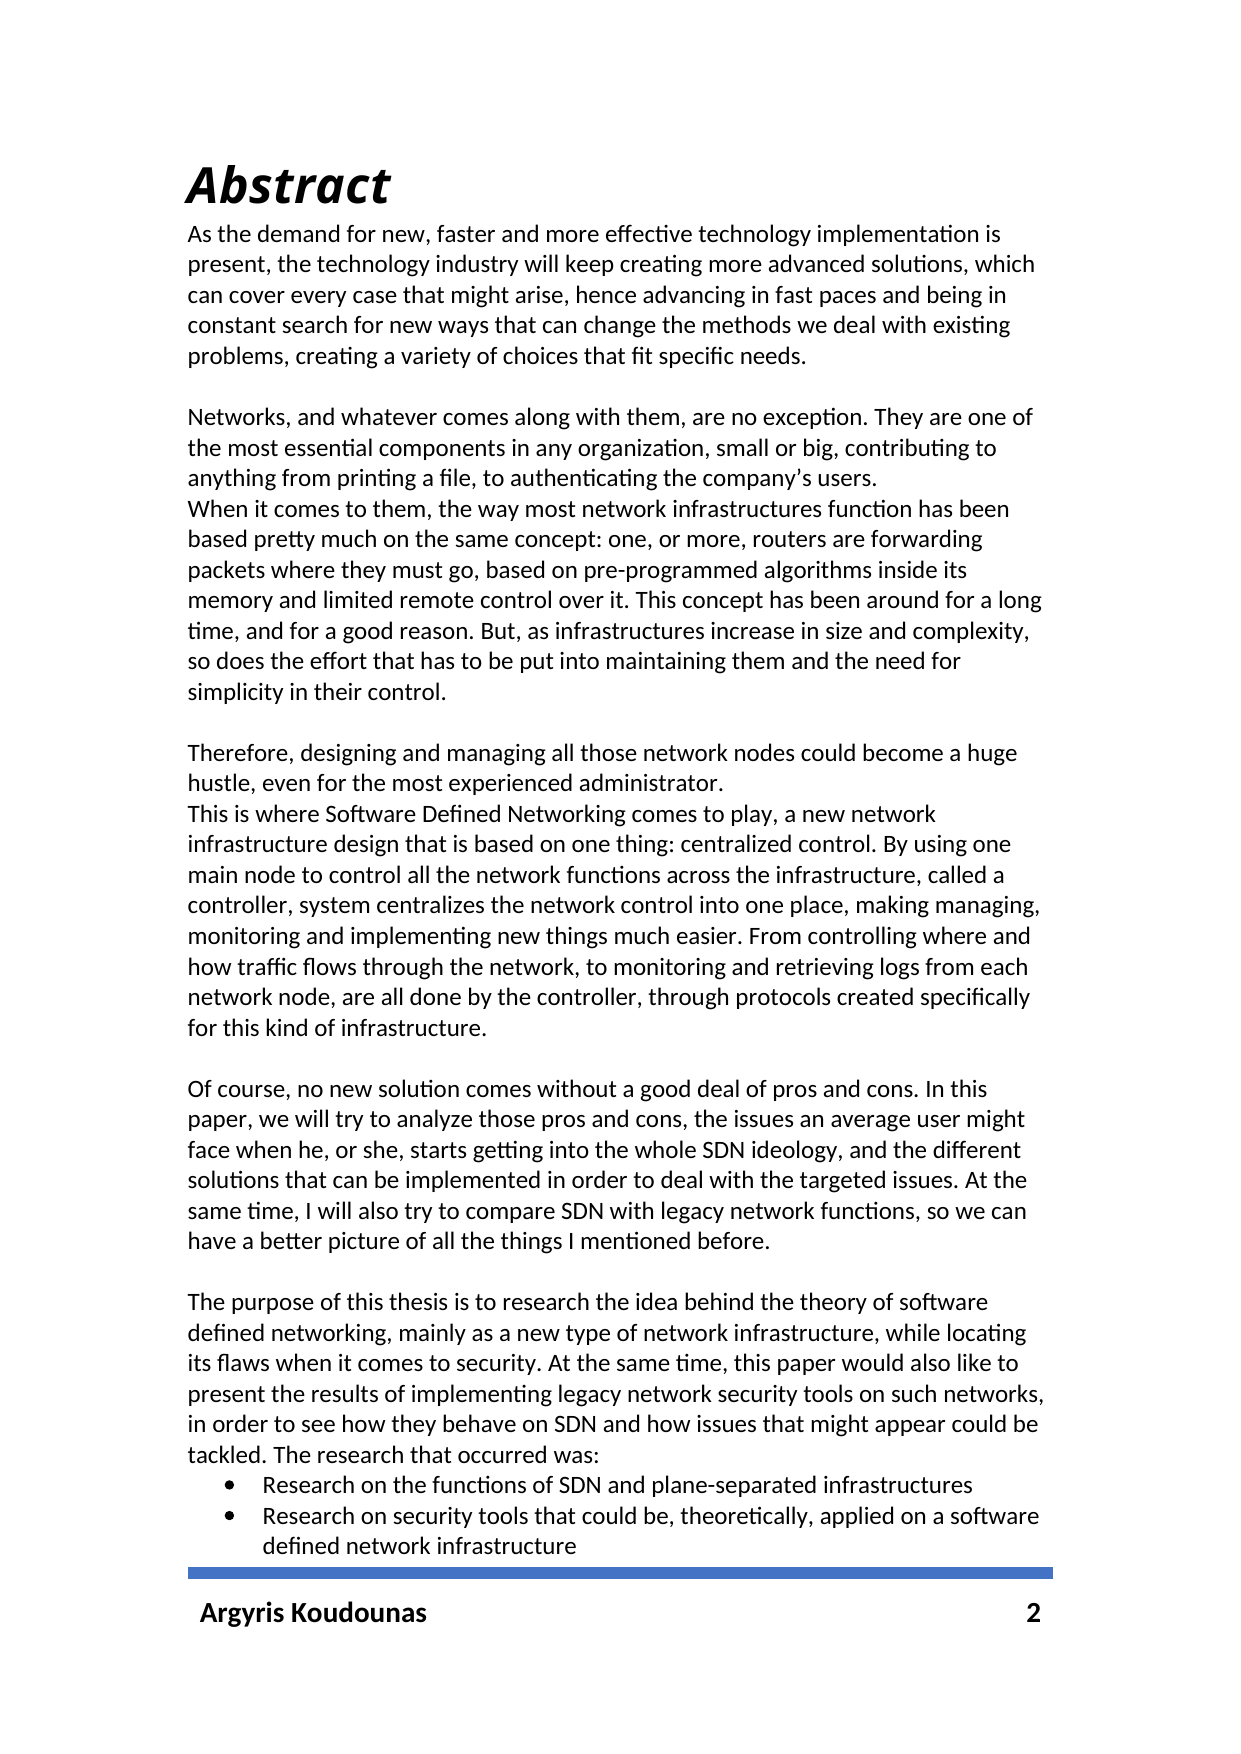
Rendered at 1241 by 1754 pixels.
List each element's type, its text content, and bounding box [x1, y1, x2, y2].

text As the demand for new, faster and more effective technology implementation is present, the technology industry will keep creating more advanced solutions, which can cover every case that might arise, hence advancing in fast paces and being in constant search for new ways that can change the methods we deal with existing problems, creating a variety of choices that fit specific needs. [187, 218, 1053, 371]
list Research on security tools that could be, theoretically, applied on a software defined network infrastructure [225, 1500, 1053, 1561]
text Of course, no new solution comes without a good deal of pros and cons. In this paper, we will try to analyze those pros and cons, the issues an average user might face when he, or she, starts getting into the whole SDN ideology, and the different solutions that can be implemented in order to deal with the targeted issues. At the same time, I will also try to compare SDN with legacy network functions, so we can have a better picture of all the things I mentioned before. [187, 1073, 1053, 1256]
text When it comes to them, the way most network infrastructures function has been based pretty much on the same concept: one, or more, routers are forwarding packets where they must go, based on pre-programmed algorithms inside its memory and limited remote control over it. This concept has been around for a long time, and for a good reason. But, as infrastructures increase in size and complexity, so does the effort that has to be put into maintaining them and the need for simplicity in their control. [187, 493, 1053, 706]
text Networks, and whatever comes along with them, are no exception. They are one of the most essential components in any organization, small or big, contributing to anything from printing a file, to authenticating the company’s users. [187, 371, 1053, 493]
text Therefore, designing and managing all those network nodes could become a huge hustle, even for the most experienced administrator. [187, 737, 1053, 798]
text The purpose of this thesis is to research the idea behind the theory of software defined networking, mainly as a new type of network infrastructure, while locating its flaws when it comes to security. At the same time, this paper would also like to present the results of implementing legacy network security tools on such networks, in order to see how they behave on SDN and how issues that might appear could be tackled. Τhe research that occurred was: [187, 1286, 1053, 1469]
text This is where Software Defined Networking comes to play, a new network infrastructure design that is based on one thing: centralized control. By using one main node to control all the network functions across the infrastructure, called a controller, system centralizes the network control into one place, making managing, monitoring and implementing new things much easier. From controlling where and how traffic flows through the network, to monitoring and retrieving logs from each network node, are all done by the controller, through protocols created specifically for this kind of infrastructure. [187, 798, 1053, 1042]
list Research on the functions of SDN and plane-separated infrastructures [225, 1469, 1053, 1500]
title Abstract [187, 150, 1053, 218]
